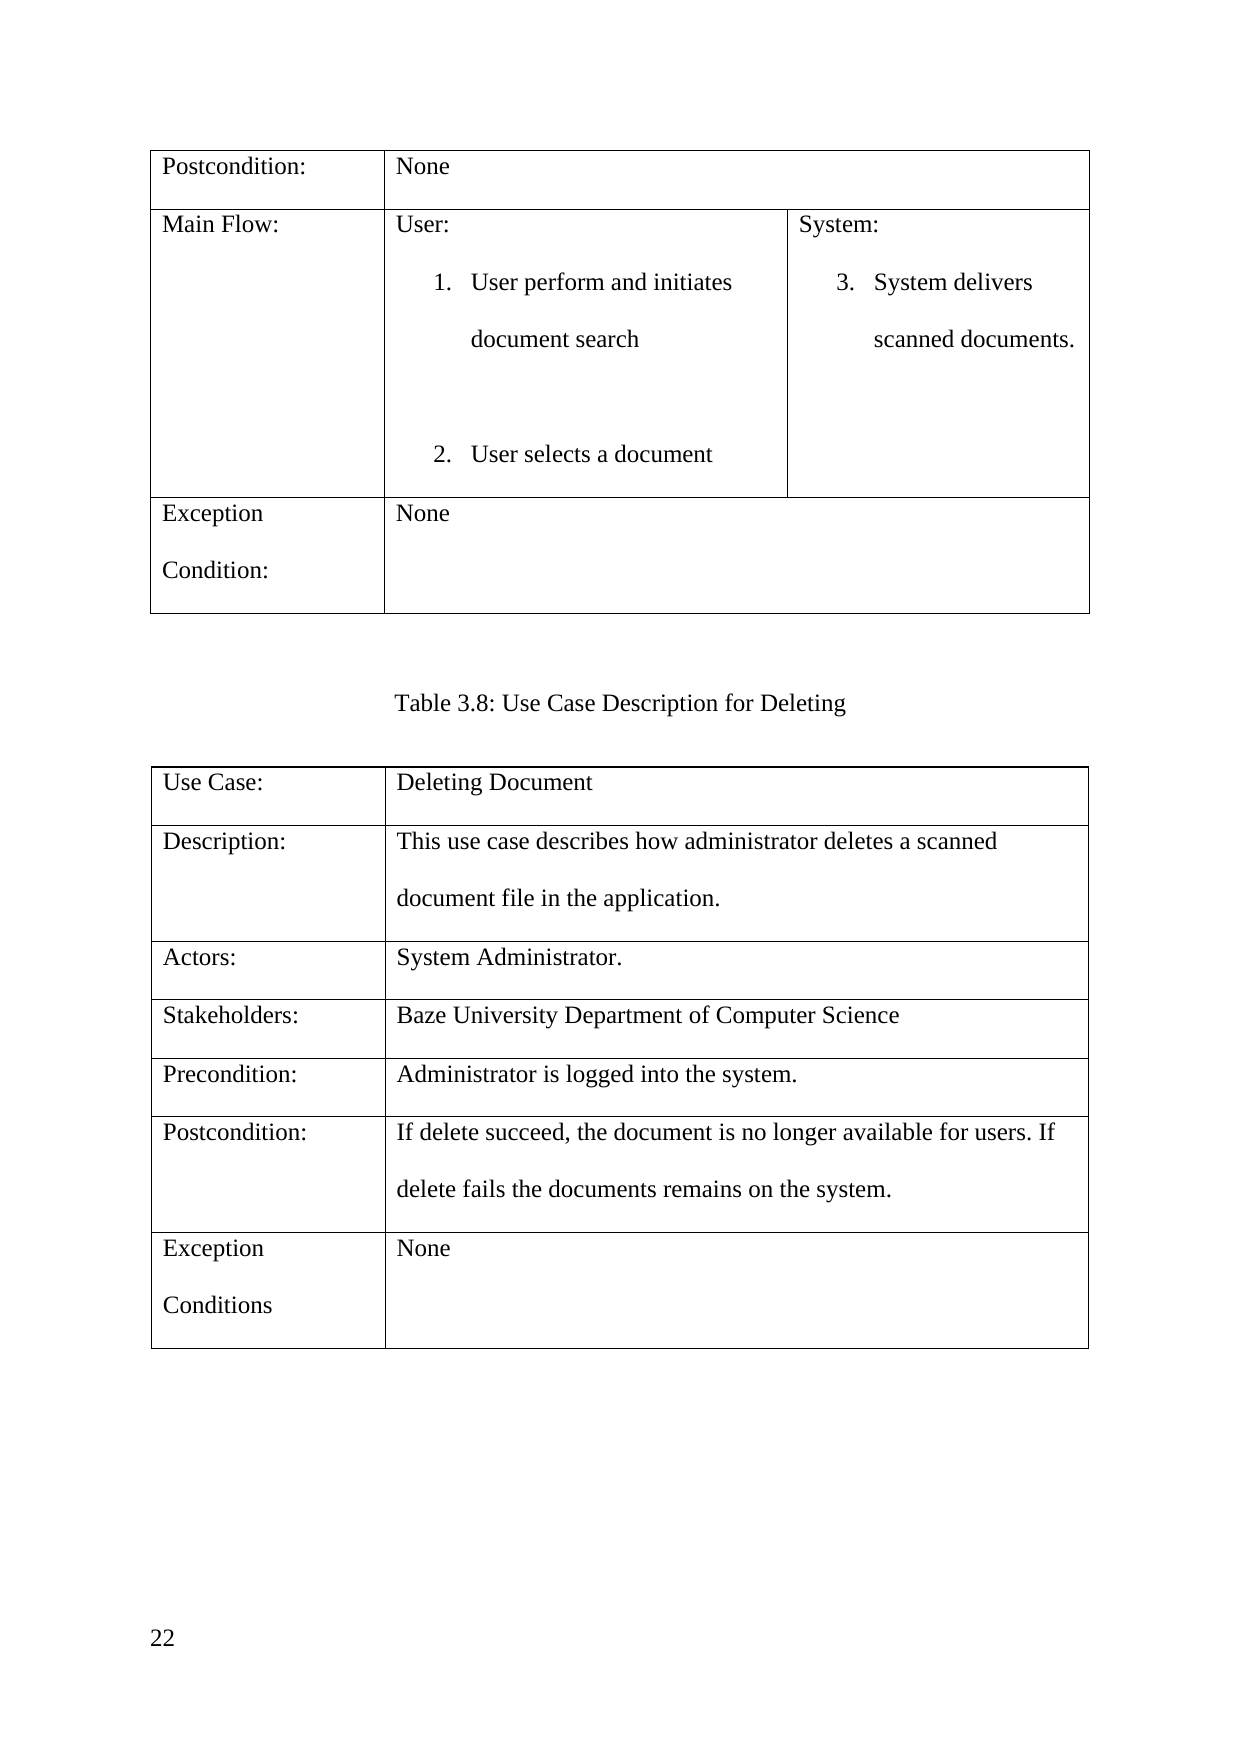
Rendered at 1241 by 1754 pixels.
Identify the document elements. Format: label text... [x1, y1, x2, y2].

table_cell Baze University Department of Computer Science [386, 1000, 1088, 1058]
table_cell Actors: [152, 942, 385, 999]
table_header Use Case: [152, 768, 385, 825]
table_cell Exception Condition: [151, 498, 384, 613]
table_cell Precondition: [152, 1059, 385, 1116]
text Table 3.8: Use Case Description for Deleting [150, 688, 1090, 717]
table_cell Description: [152, 826, 385, 941]
table_cell This use case describes how administrator deletes a scanned document file in the application. [386, 826, 1088, 941]
table_cell None [385, 151, 1089, 208]
table_cell Postcondition: [152, 1117, 385, 1232]
table_cell Main Flow: [151, 210, 384, 497]
table_cell Administrator is logged into the system. [386, 1059, 1088, 1116]
table_cell If delete succeed, the document is no longer available for users. If delete fails the documents remains on the system. [386, 1117, 1088, 1232]
table_cell None [385, 498, 1089, 613]
table_cell User: User perform and initiates document search User selects a document [385, 210, 787, 497]
table_cell System Administrator. [386, 942, 1088, 999]
table_cell Stakeholders: [152, 1000, 385, 1058]
table_cell Exception Conditions [152, 1233, 385, 1348]
table_cell Postcondition: [151, 151, 384, 208]
table_cell None [386, 1233, 1088, 1348]
table_cell System: System delivers scanned documents. [788, 210, 1089, 497]
table_header Deleting Document [386, 768, 1088, 825]
